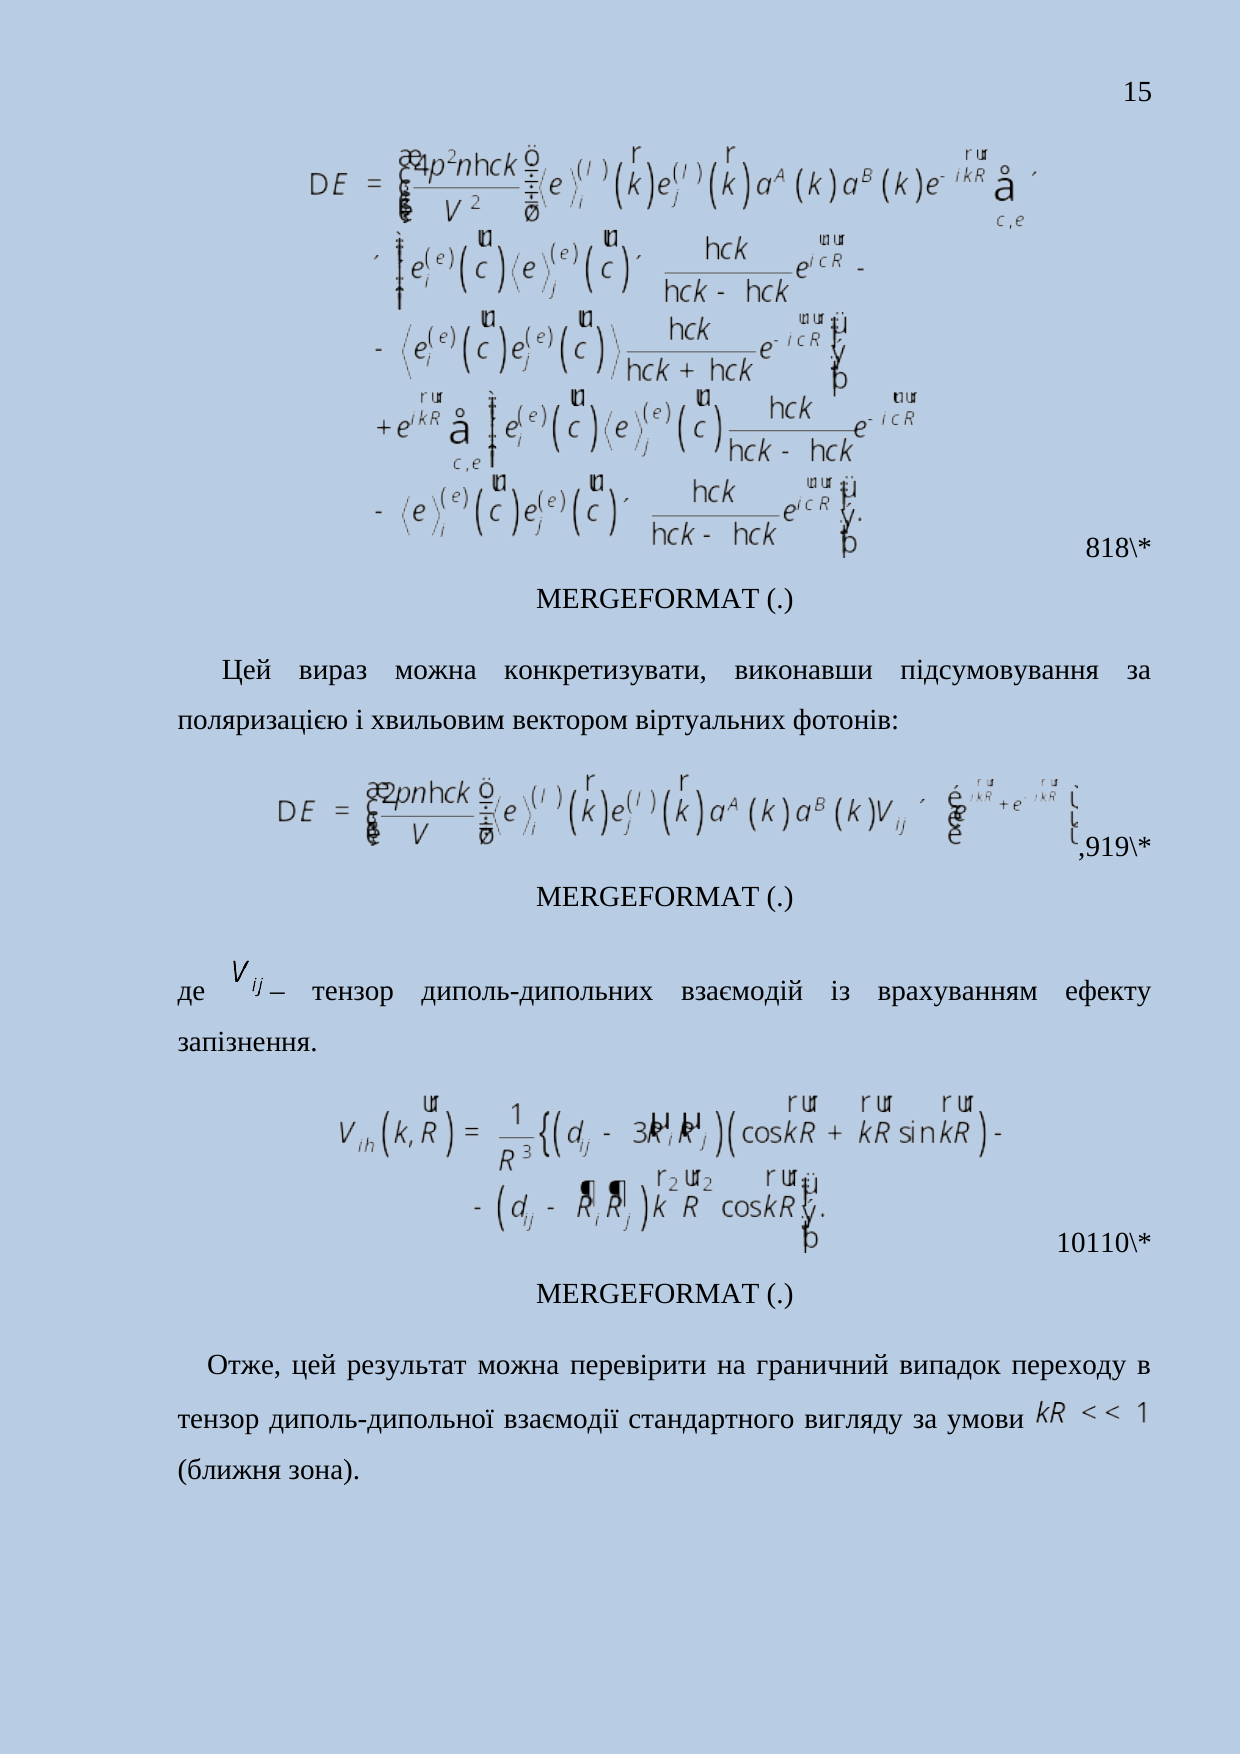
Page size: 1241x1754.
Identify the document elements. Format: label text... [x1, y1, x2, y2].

text Цей вираз можна конкретизувати, виконавши підсумовування за поляризацією і хвильовим вектором віртуальних фотонів: [177, 652, 1152, 736]
text , [177, 773, 1152, 913]
text Отже, цей результат можна перевірити на граничний випадок переходу в тензор диполь-дипольної взаємодії стандартного вигляду за умови (ближня зона). [177, 1347, 1152, 1486]
text де – тензор диполь-дипольних взаємодій із врахуванням ефекту запізнення. [177, 951, 1152, 1057]
